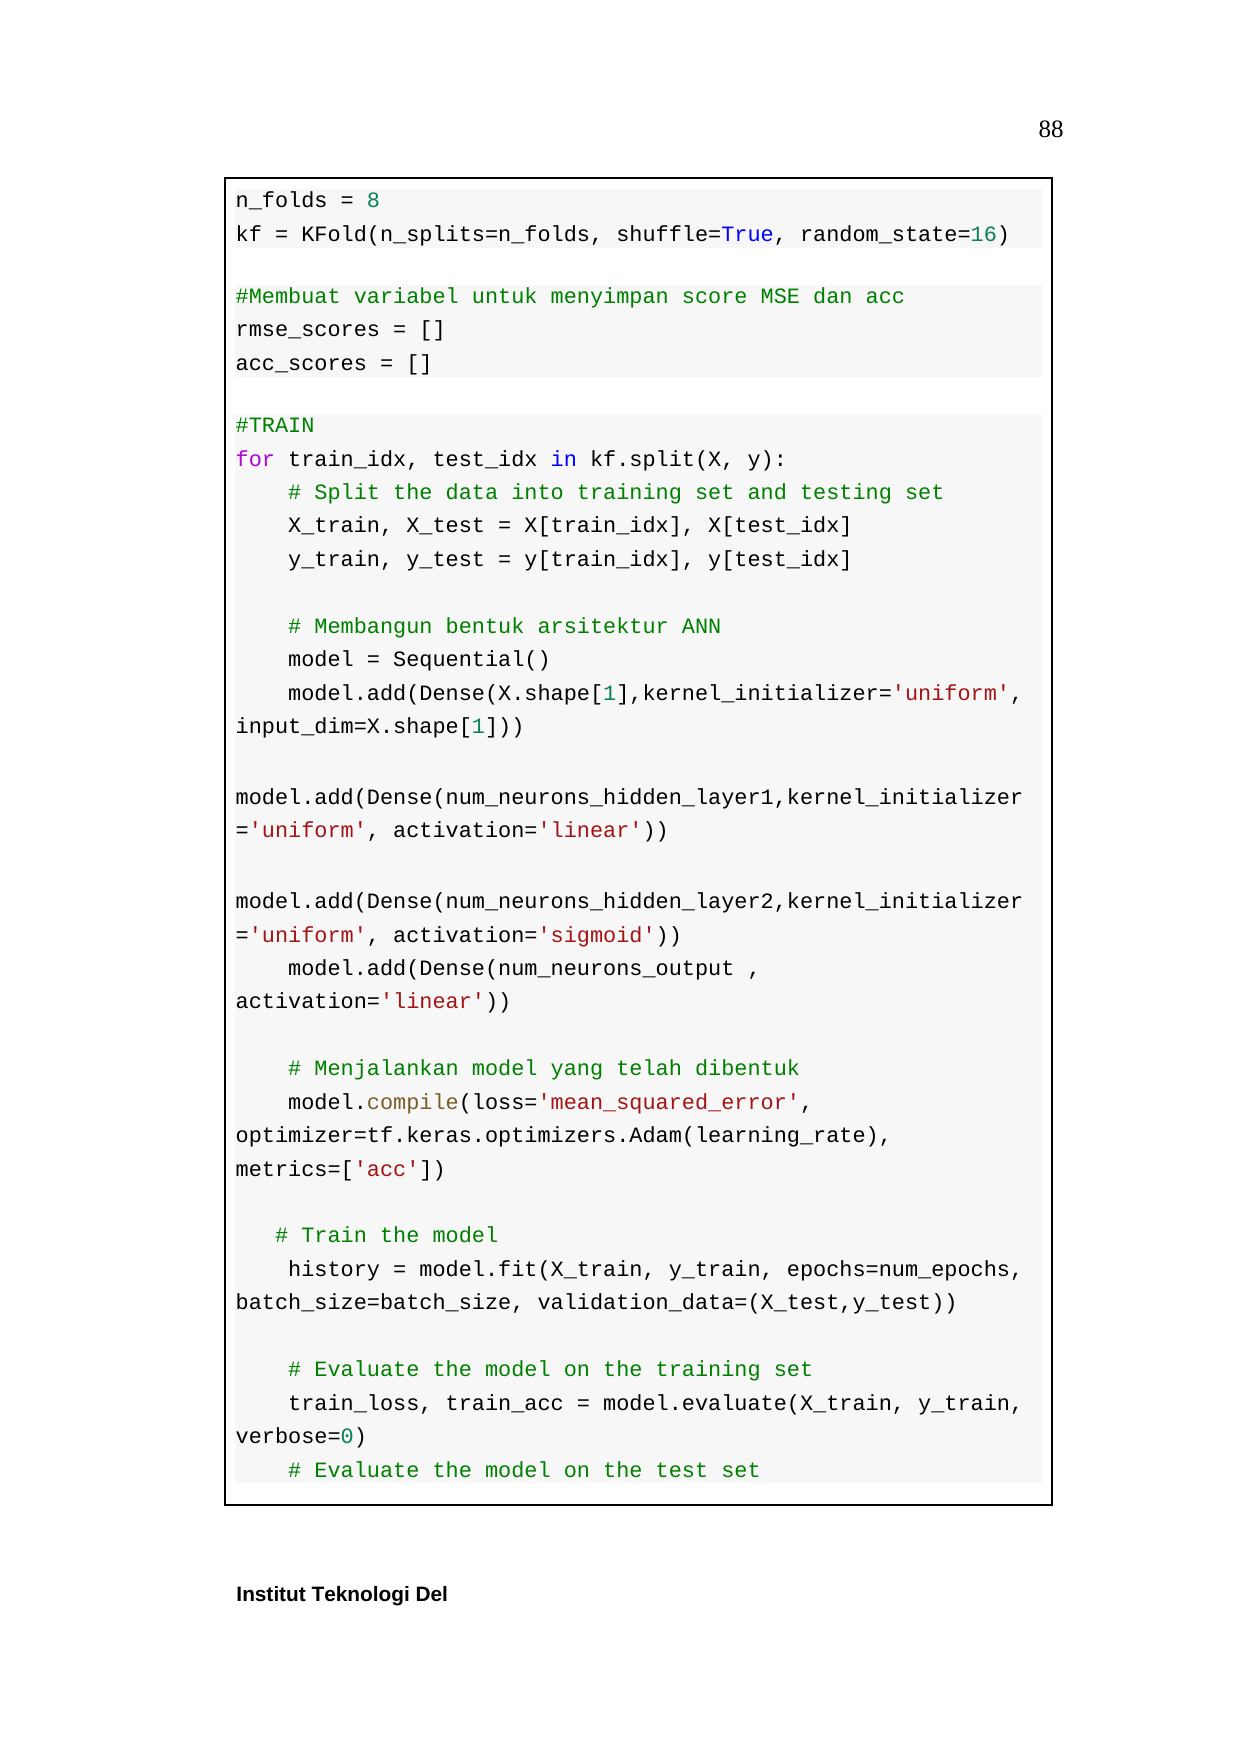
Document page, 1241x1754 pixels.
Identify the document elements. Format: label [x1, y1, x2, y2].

table_header [226, 179, 1051, 1504]
